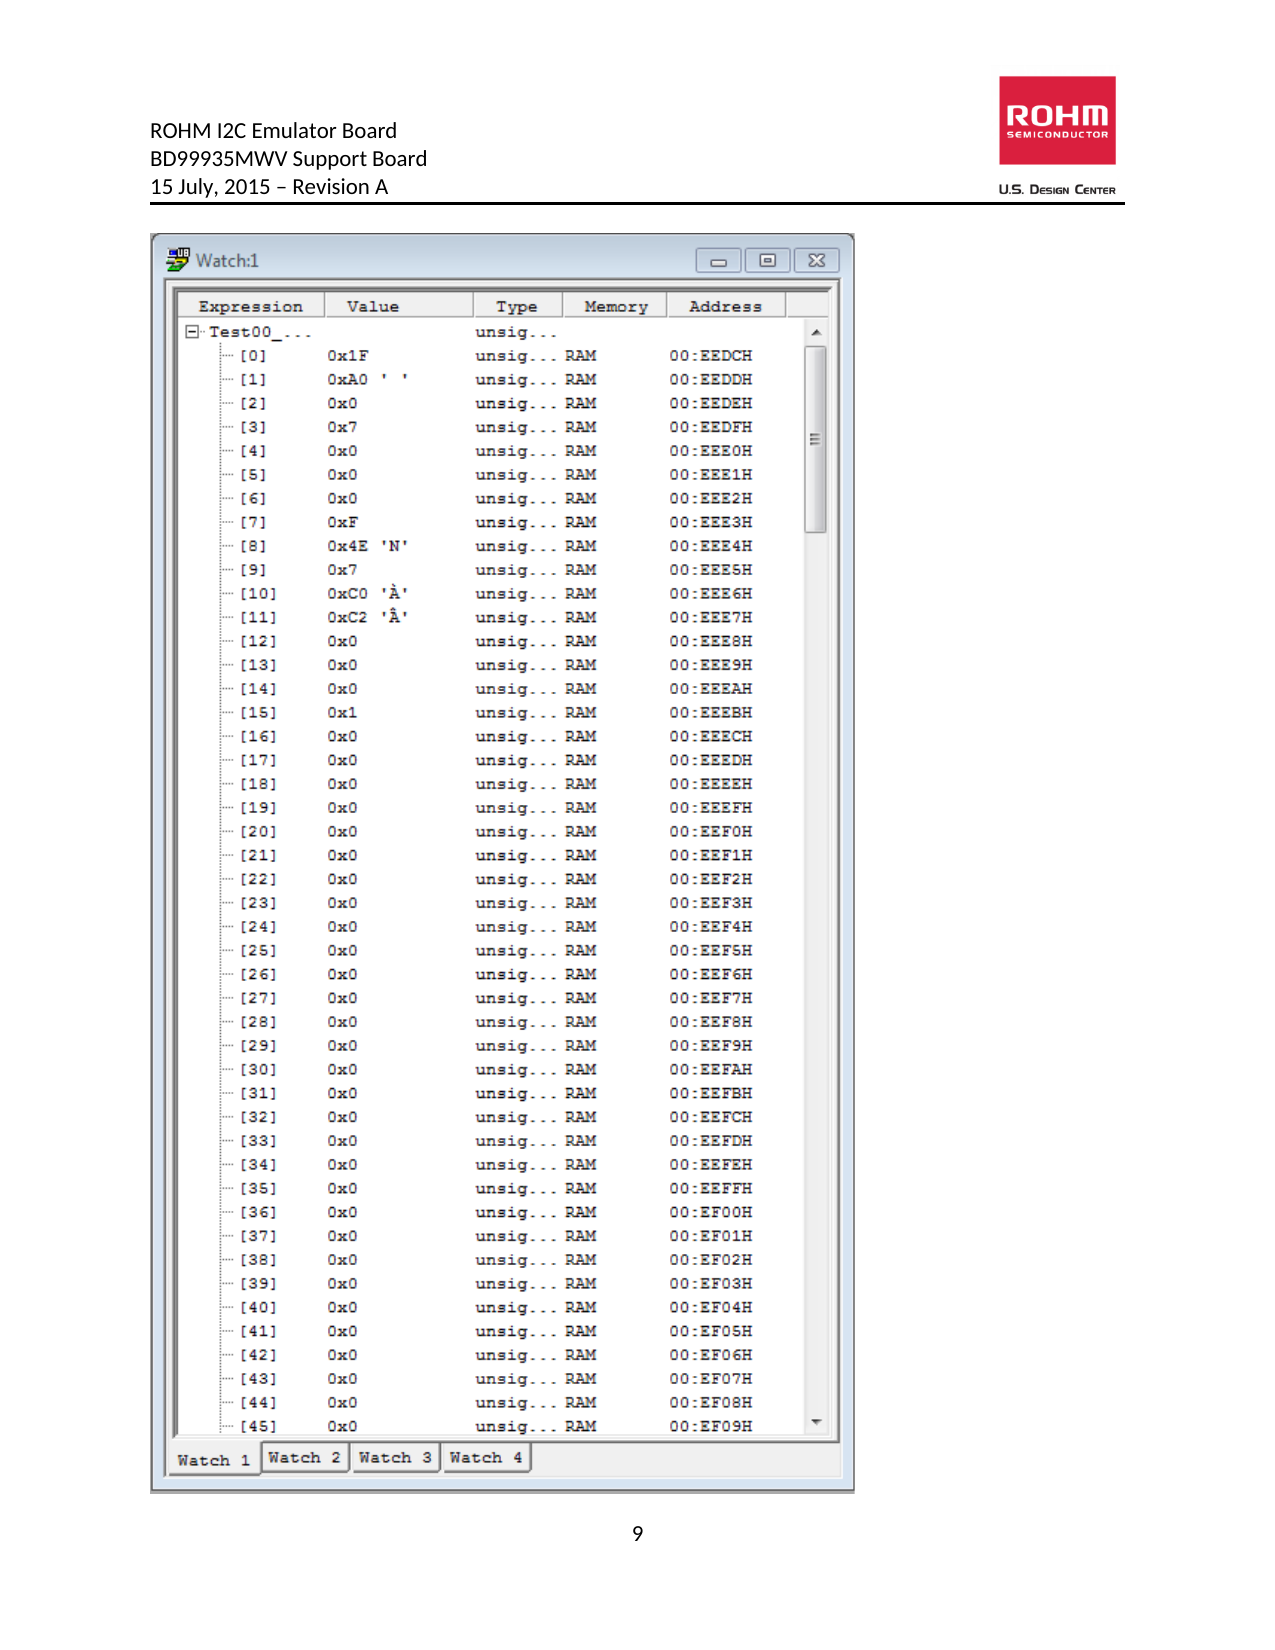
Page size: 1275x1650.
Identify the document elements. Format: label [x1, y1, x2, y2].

picture [150, 233, 855, 1494]
picture [989, 65, 1121, 200]
